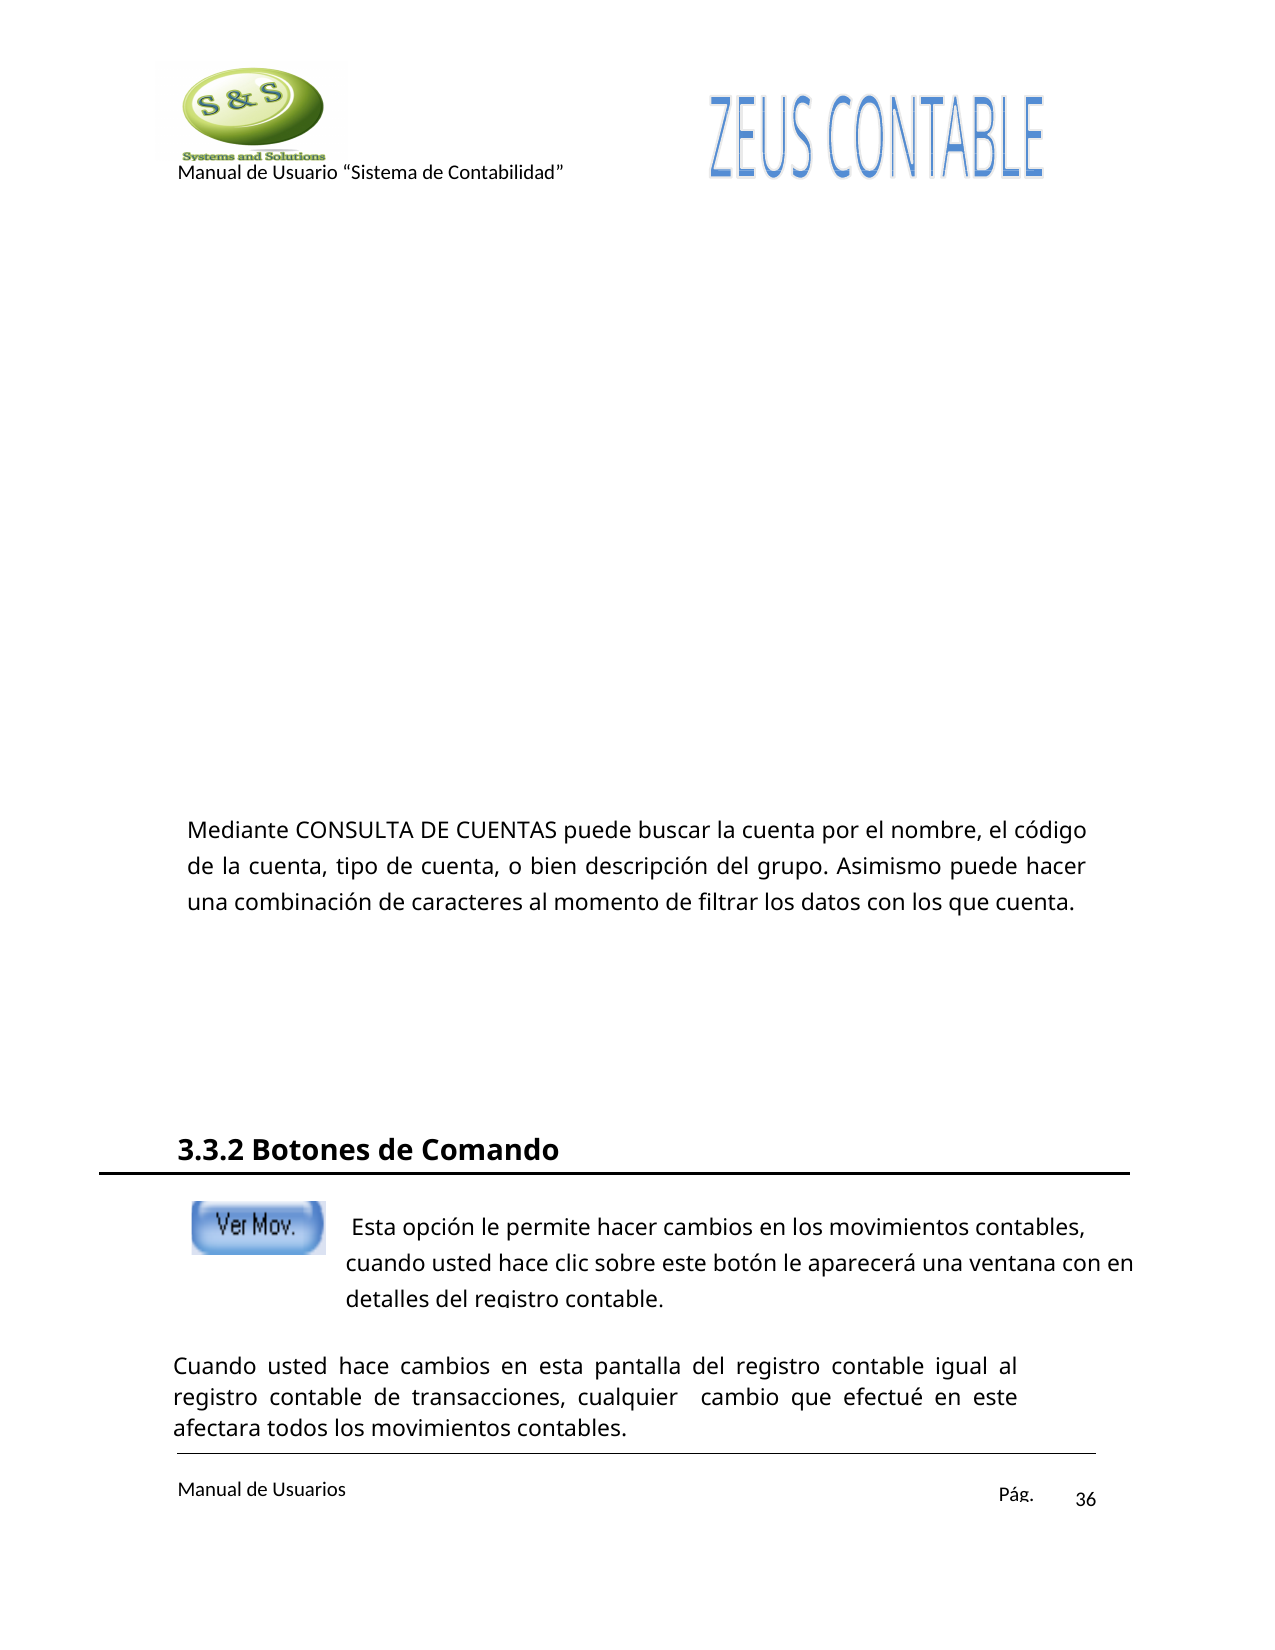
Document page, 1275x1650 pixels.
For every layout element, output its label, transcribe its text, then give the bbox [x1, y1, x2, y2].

picture [155, 61, 348, 161]
text 3.3.2 Botones de Comando [177, 1129, 1098, 1168]
picture [191, 1201, 326, 1255]
